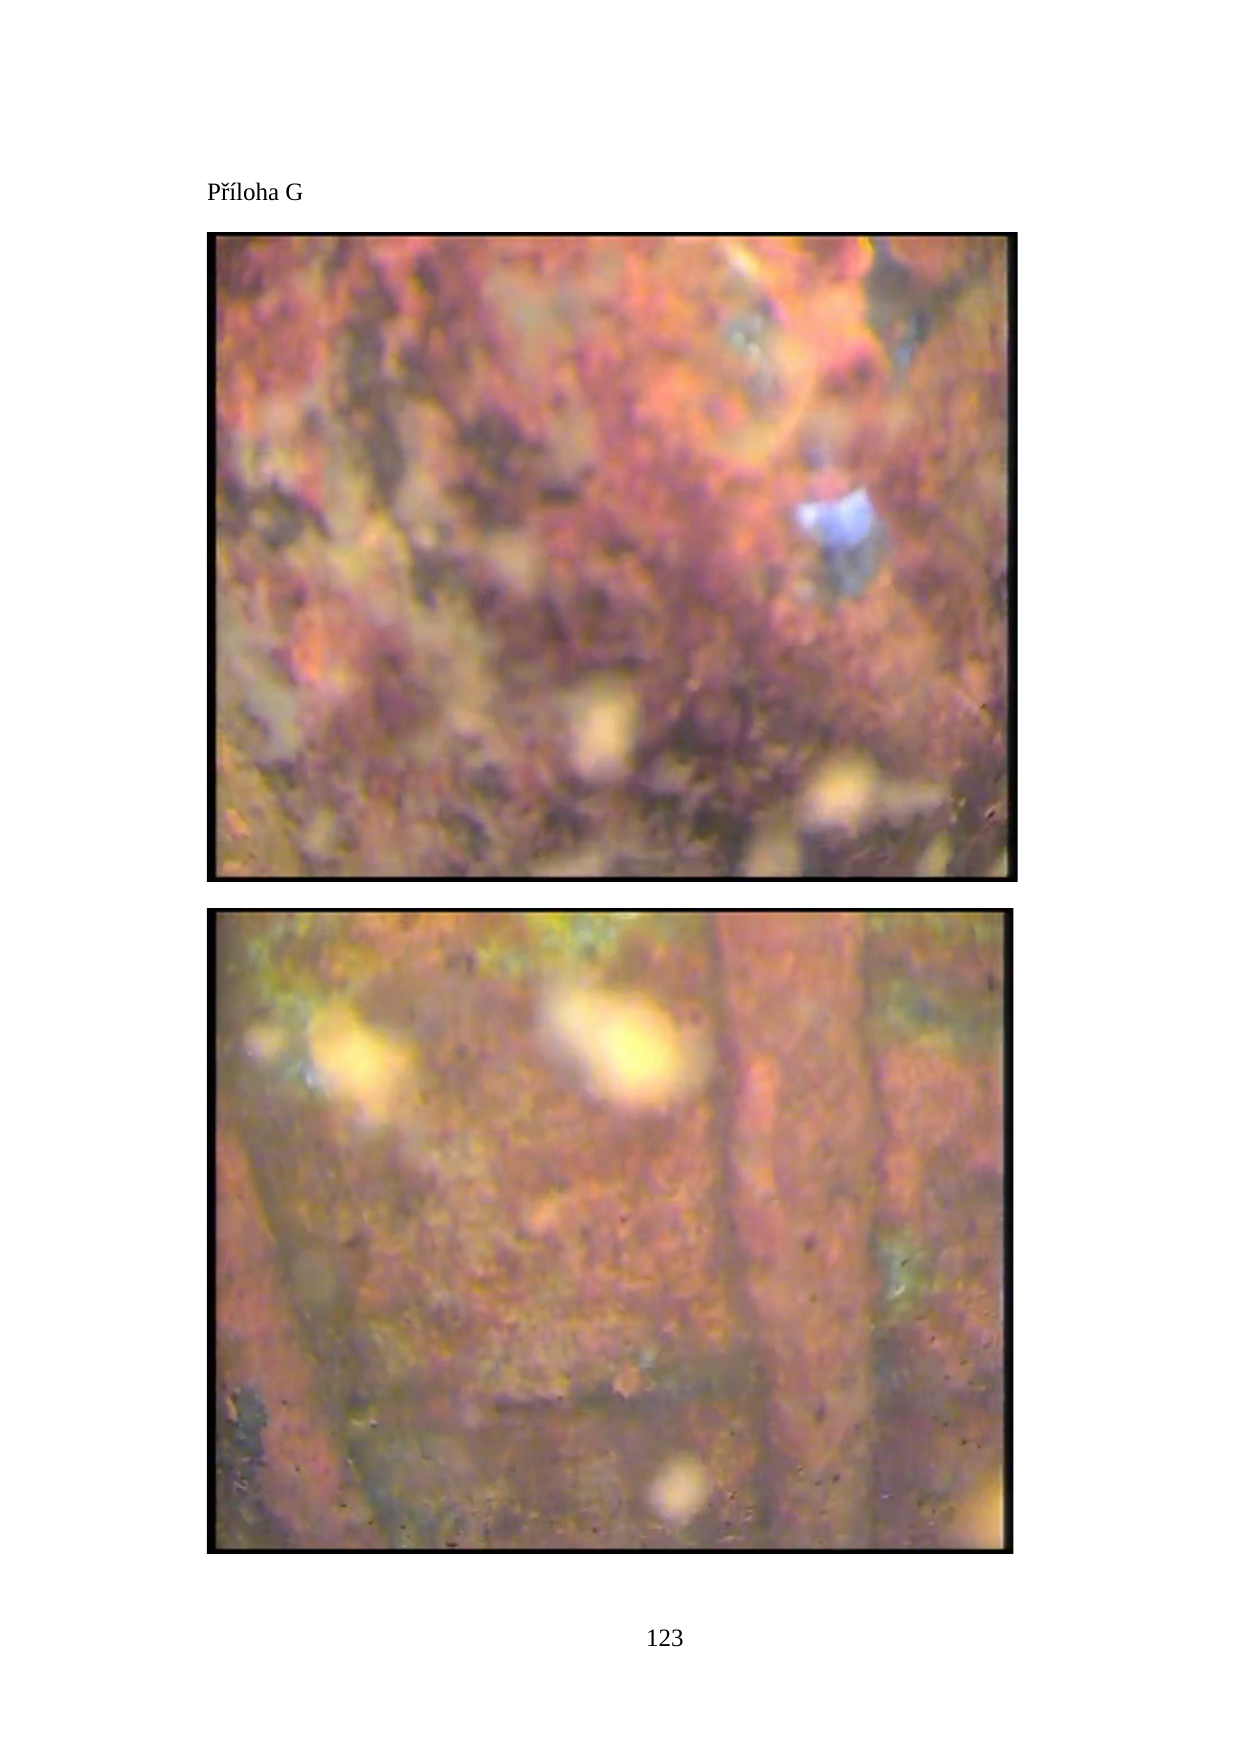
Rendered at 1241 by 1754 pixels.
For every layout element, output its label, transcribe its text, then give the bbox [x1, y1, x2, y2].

text Příloha G [207, 177, 1122, 206]
picture [206, 908, 1014, 1554]
picture [206, 232, 1018, 882]
